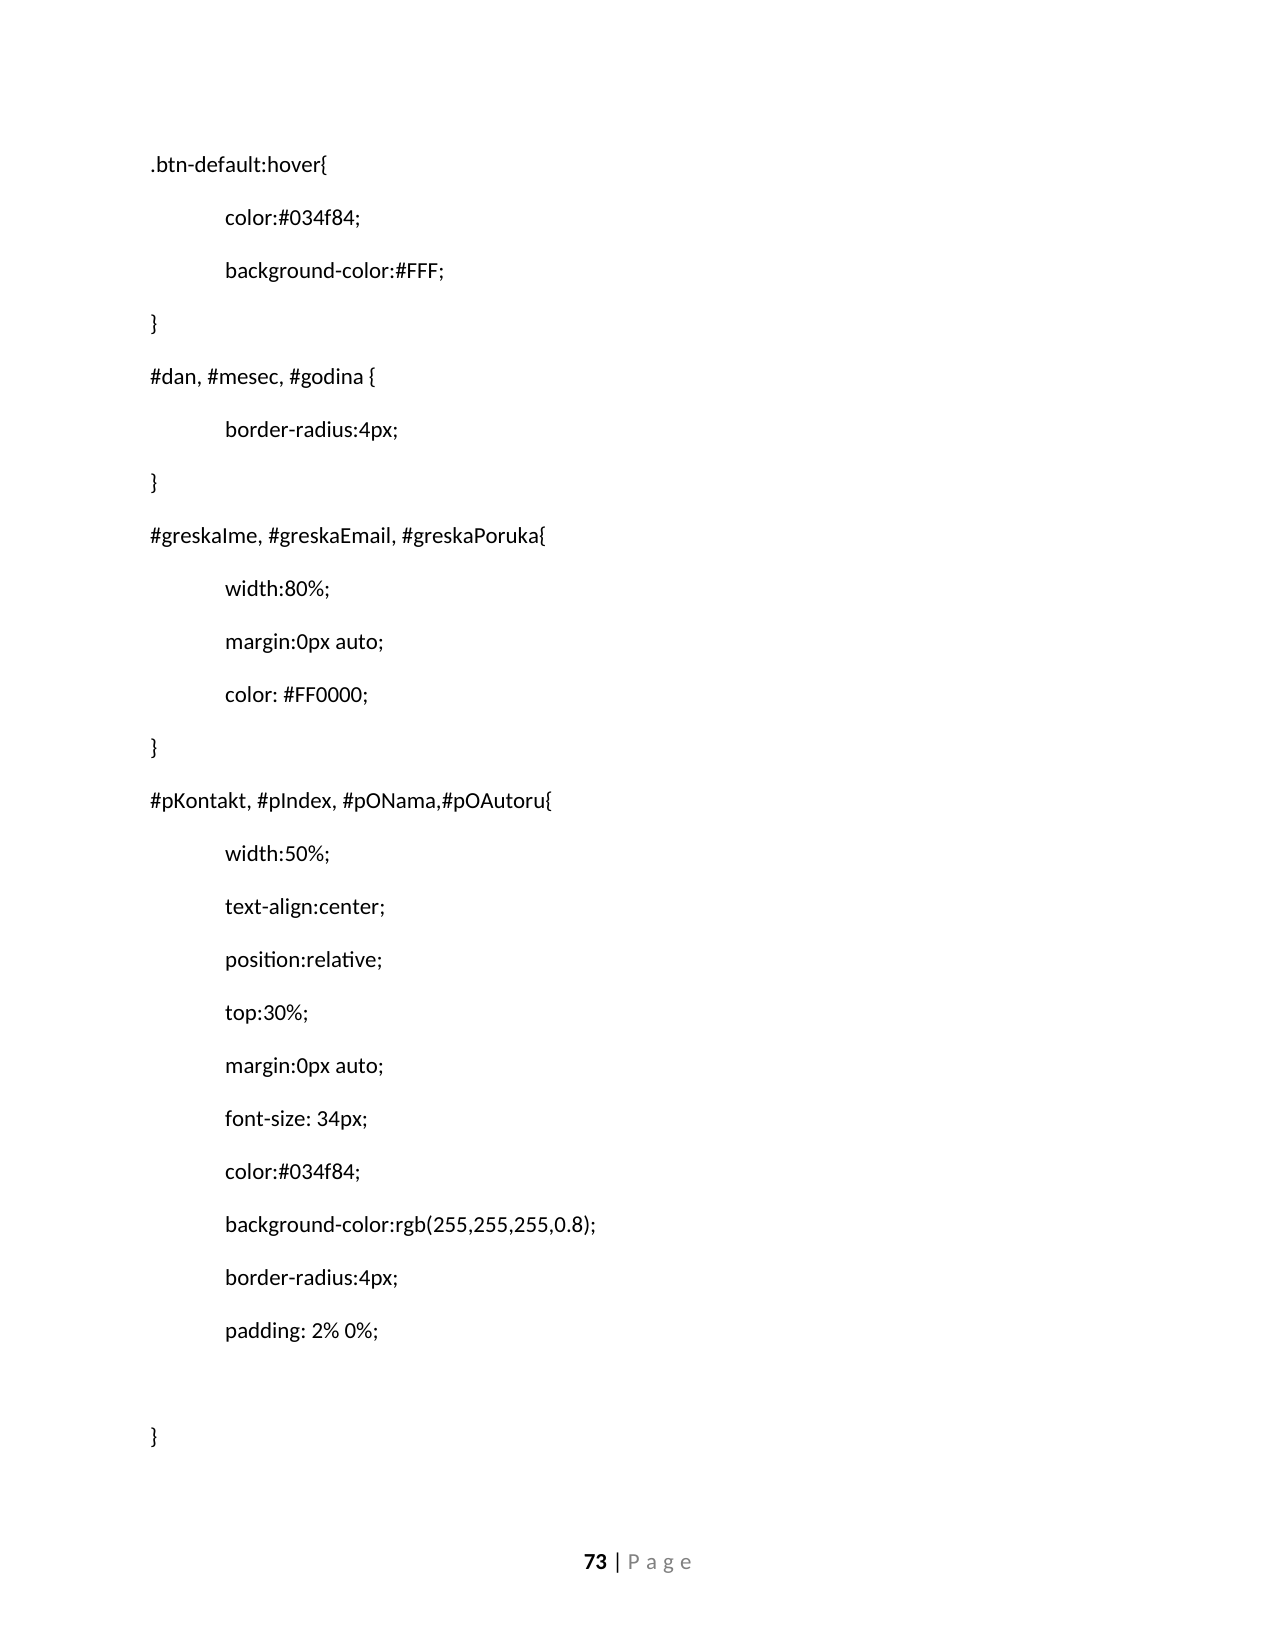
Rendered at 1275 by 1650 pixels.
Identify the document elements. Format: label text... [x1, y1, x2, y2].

text background-color:rgb(255,255,255,0.8); [150, 1210, 1125, 1238]
text border-radius:4px; [150, 415, 1125, 443]
text #pKontakt, #pIndex, #pONama,#pOAutoru{ [150, 786, 1125, 814]
text top:30%; [150, 998, 1125, 1026]
text margin:0px auto; [150, 1051, 1125, 1079]
text margin:0px auto; [150, 627, 1125, 655]
text text-align:center; [150, 892, 1125, 920]
text font-size: 34px; [150, 1104, 1125, 1132]
text } [150, 309, 1125, 337]
text position:relative; [150, 945, 1125, 973]
text background-color:#FFF; [150, 256, 1125, 284]
text #greskaIme, #greskaEmail, #greskaPoruka{ [150, 521, 1125, 549]
text color:#034f84; [150, 1157, 1125, 1185]
text } [150, 733, 1125, 761]
text padding: 2% 0%; [150, 1316, 1125, 1344]
text width:50%; [150, 839, 1125, 867]
text } [150, 468, 1125, 496]
text #dan, #mesec, #godina { [150, 362, 1125, 390]
text .btn-default:hover{ [150, 150, 1125, 178]
text color:#034f84; [150, 203, 1125, 231]
text } [150, 1422, 1125, 1451]
text border-radius:4px; [150, 1263, 1125, 1291]
text color: #FF0000; [150, 680, 1125, 708]
text width:80%; [150, 574, 1125, 602]
